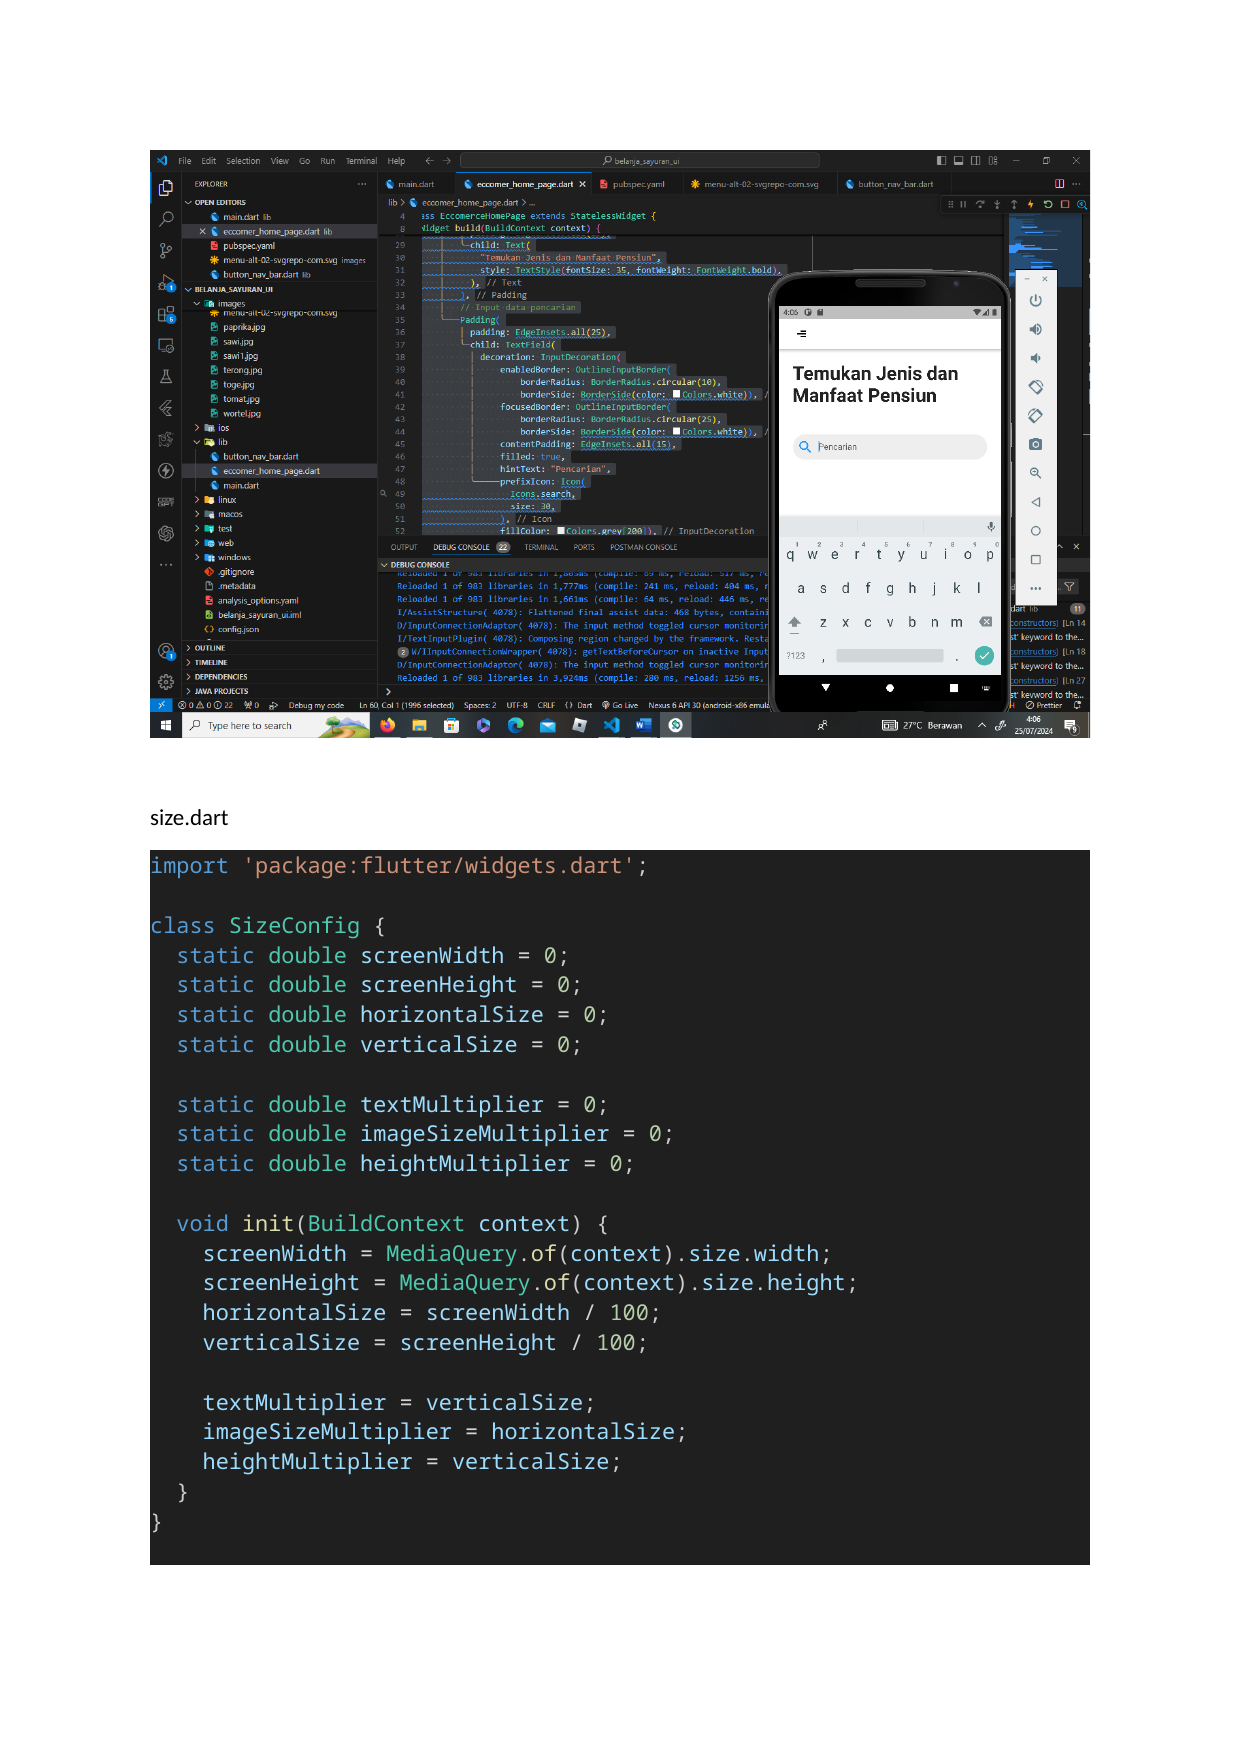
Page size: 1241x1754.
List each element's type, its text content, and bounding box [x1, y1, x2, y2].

text } [150, 1476, 1090, 1506]
text class SizeConfig { [150, 910, 1090, 939]
text verticalSize = screenHeight / 100; [150, 1327, 1090, 1357]
text static double imageSizeMultiplier = 0; [150, 1118, 1090, 1148]
text import 'package:flutter/widgets.dart'; [150, 850, 1090, 880]
text textMultiplier = verticalSize; [150, 1386, 1090, 1416]
text static double screenHeight = 0; [150, 969, 1090, 999]
text static double verticalSize = 0; [150, 1029, 1090, 1059]
picture [150, 150, 1091, 738]
text void init(BuildContext context) { [150, 1208, 1090, 1237]
text static double textMultiplier = 0; [150, 1088, 1090, 1118]
text static double screenWidth = 0; [150, 939, 1090, 969]
text } [150, 1506, 1090, 1535]
text size.dart [150, 803, 1090, 831]
text static double horizontalSize = 0; [150, 999, 1090, 1029]
text heightMultiplier = verticalSize; [150, 1446, 1090, 1476]
text horizontalSize = screenWidth / 100; [150, 1297, 1090, 1327]
text imageSizeMultiplier = horizontalSize; [150, 1416, 1090, 1446]
text static double heightMultiplier = 0; [150, 1148, 1090, 1178]
text screenWidth = MediaQuery.of(context).size.width; [150, 1237, 1090, 1267]
text screenHeight = MediaQuery.of(context).size.height; [150, 1267, 1090, 1297]
